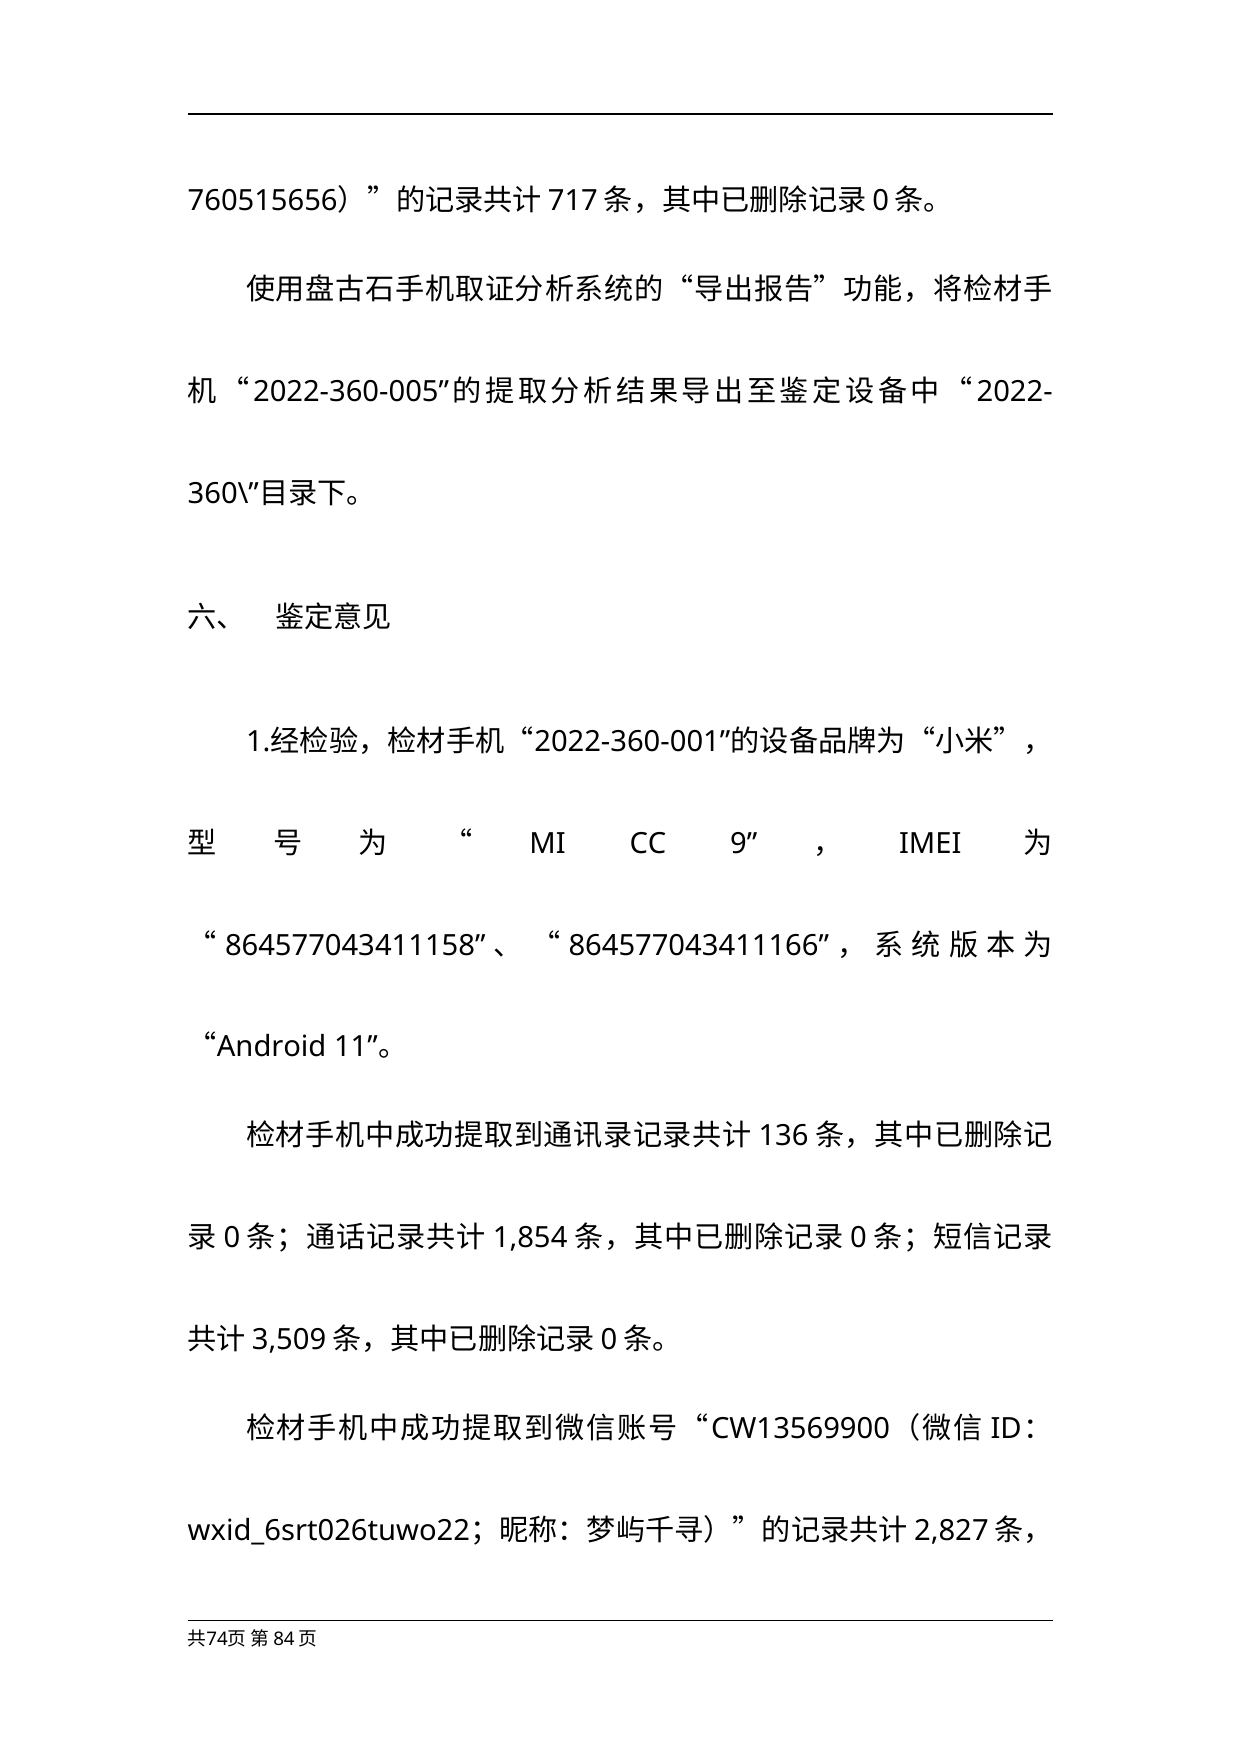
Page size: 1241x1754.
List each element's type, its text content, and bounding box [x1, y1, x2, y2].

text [187, 1392, 1053, 1562]
text 使用盘古石手机取证分析系统的“导出报告”功能，将检材手机“2022-360-005”的提取分析结果导出至鉴定设备中“2022-360\”目录下。 [187, 253, 1053, 524]
text 1.经检验，检材手机“2022-360-001”的设备品牌为“小米”，型号为“MI CC 9”，IMEI为“864577043411158”、“864577043411166”，系统版本为“Android 11”。 [187, 704, 1053, 1078]
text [187, 164, 1053, 232]
text 检材手机中成功提取到通讯录记录共计136条，其中已删除记录0条；通话记录共计1,854条，其中已删除记录0条；短信记录共计3,509条，其中已删除记录0条。 [187, 1099, 1053, 1371]
text 鉴定意见 [187, 581, 1053, 649]
